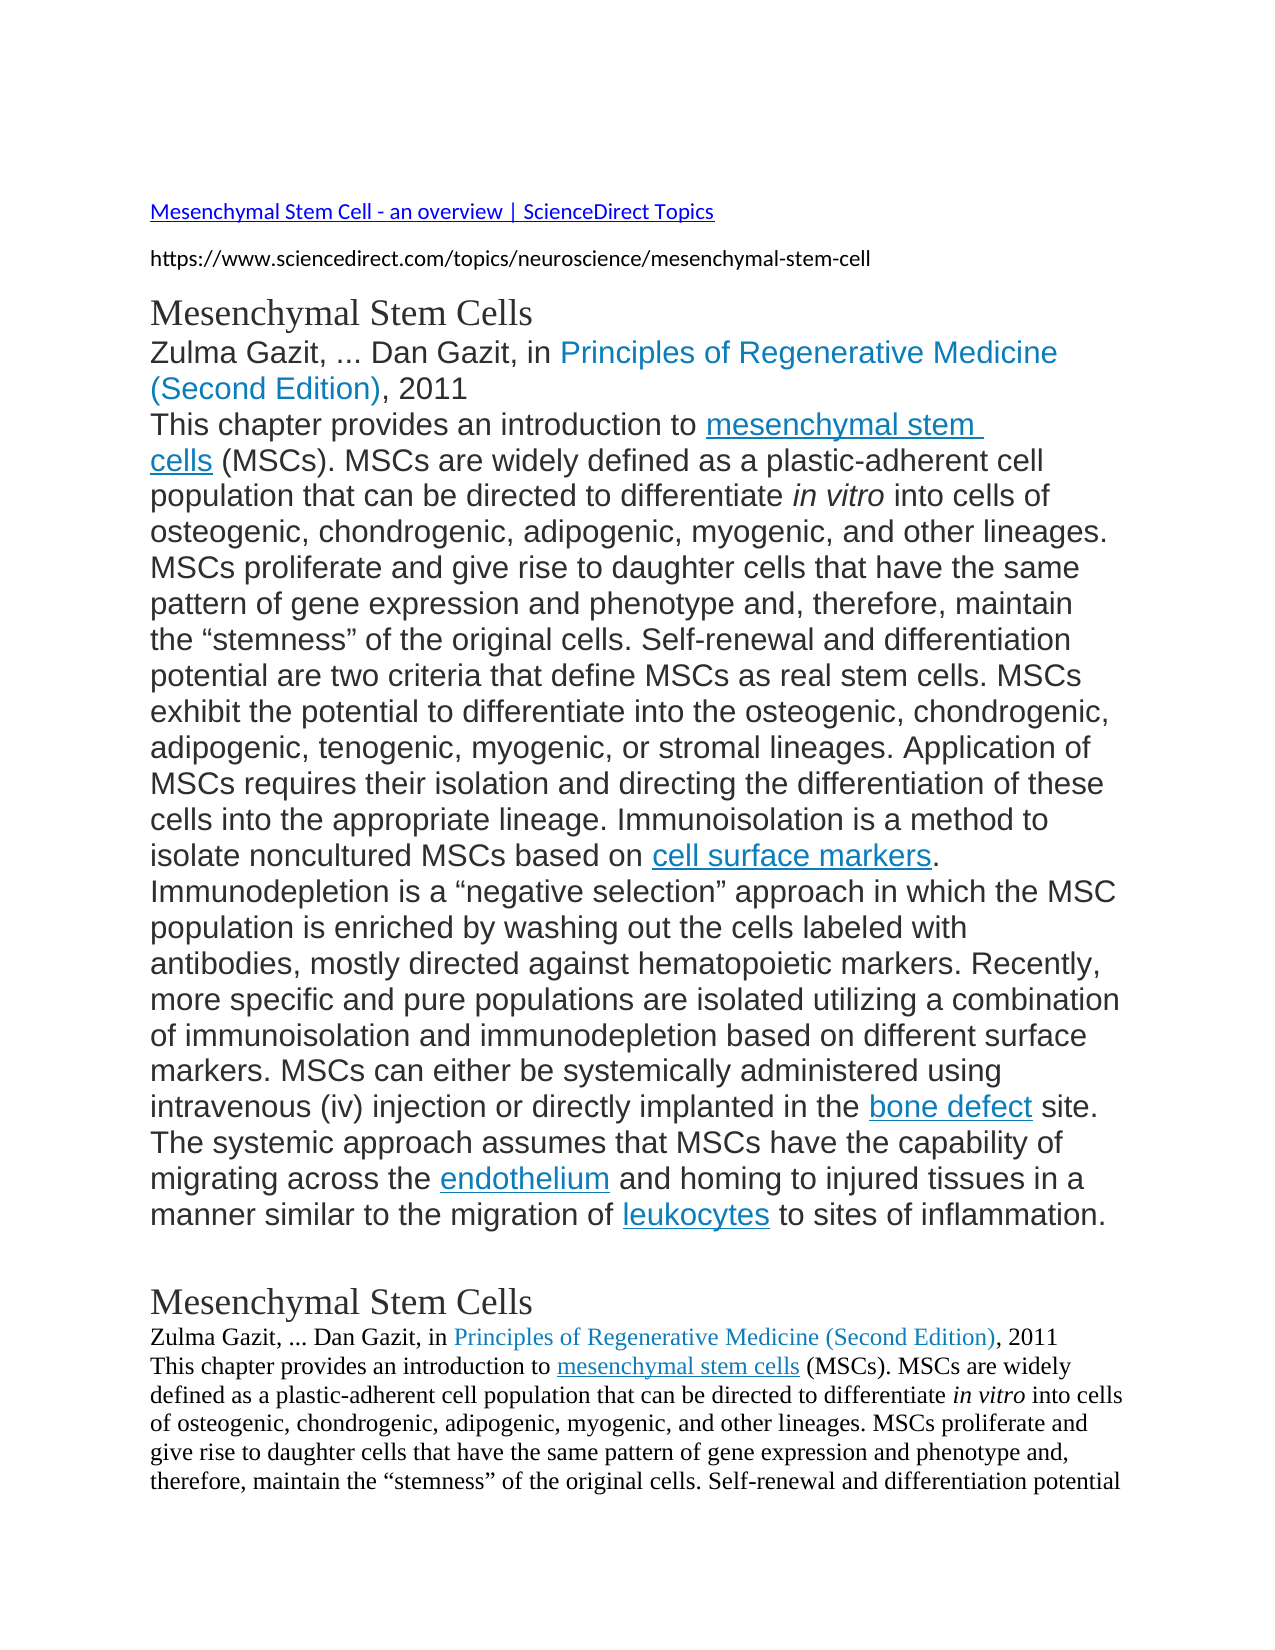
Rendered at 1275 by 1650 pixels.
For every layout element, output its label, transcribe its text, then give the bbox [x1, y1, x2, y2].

text https://www.sciencedirect.com/topics/neuroscience/mesenchymal-stem-cell [150, 244, 1125, 272]
subtitle Mesenchymal Stem Cells [150, 1279, 1125, 1322]
text Zulma Gazit, ... Dan Gazit, in Principles of Regenerative Medicine (Second Edition), 2011 [150, 1322, 1125, 1351]
text Zulma Gazit, ... Dan Gazit, in Principles of Regenerative Medicine (Second Edition), 2011 [150, 334, 1125, 406]
subtitle Mesenchymal Stem Cells [150, 291, 1125, 334]
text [150, 1351, 1125, 1495]
text Mesenchymal Stem Cell - an overview | ScienceDirect Topics [150, 197, 1125, 225]
